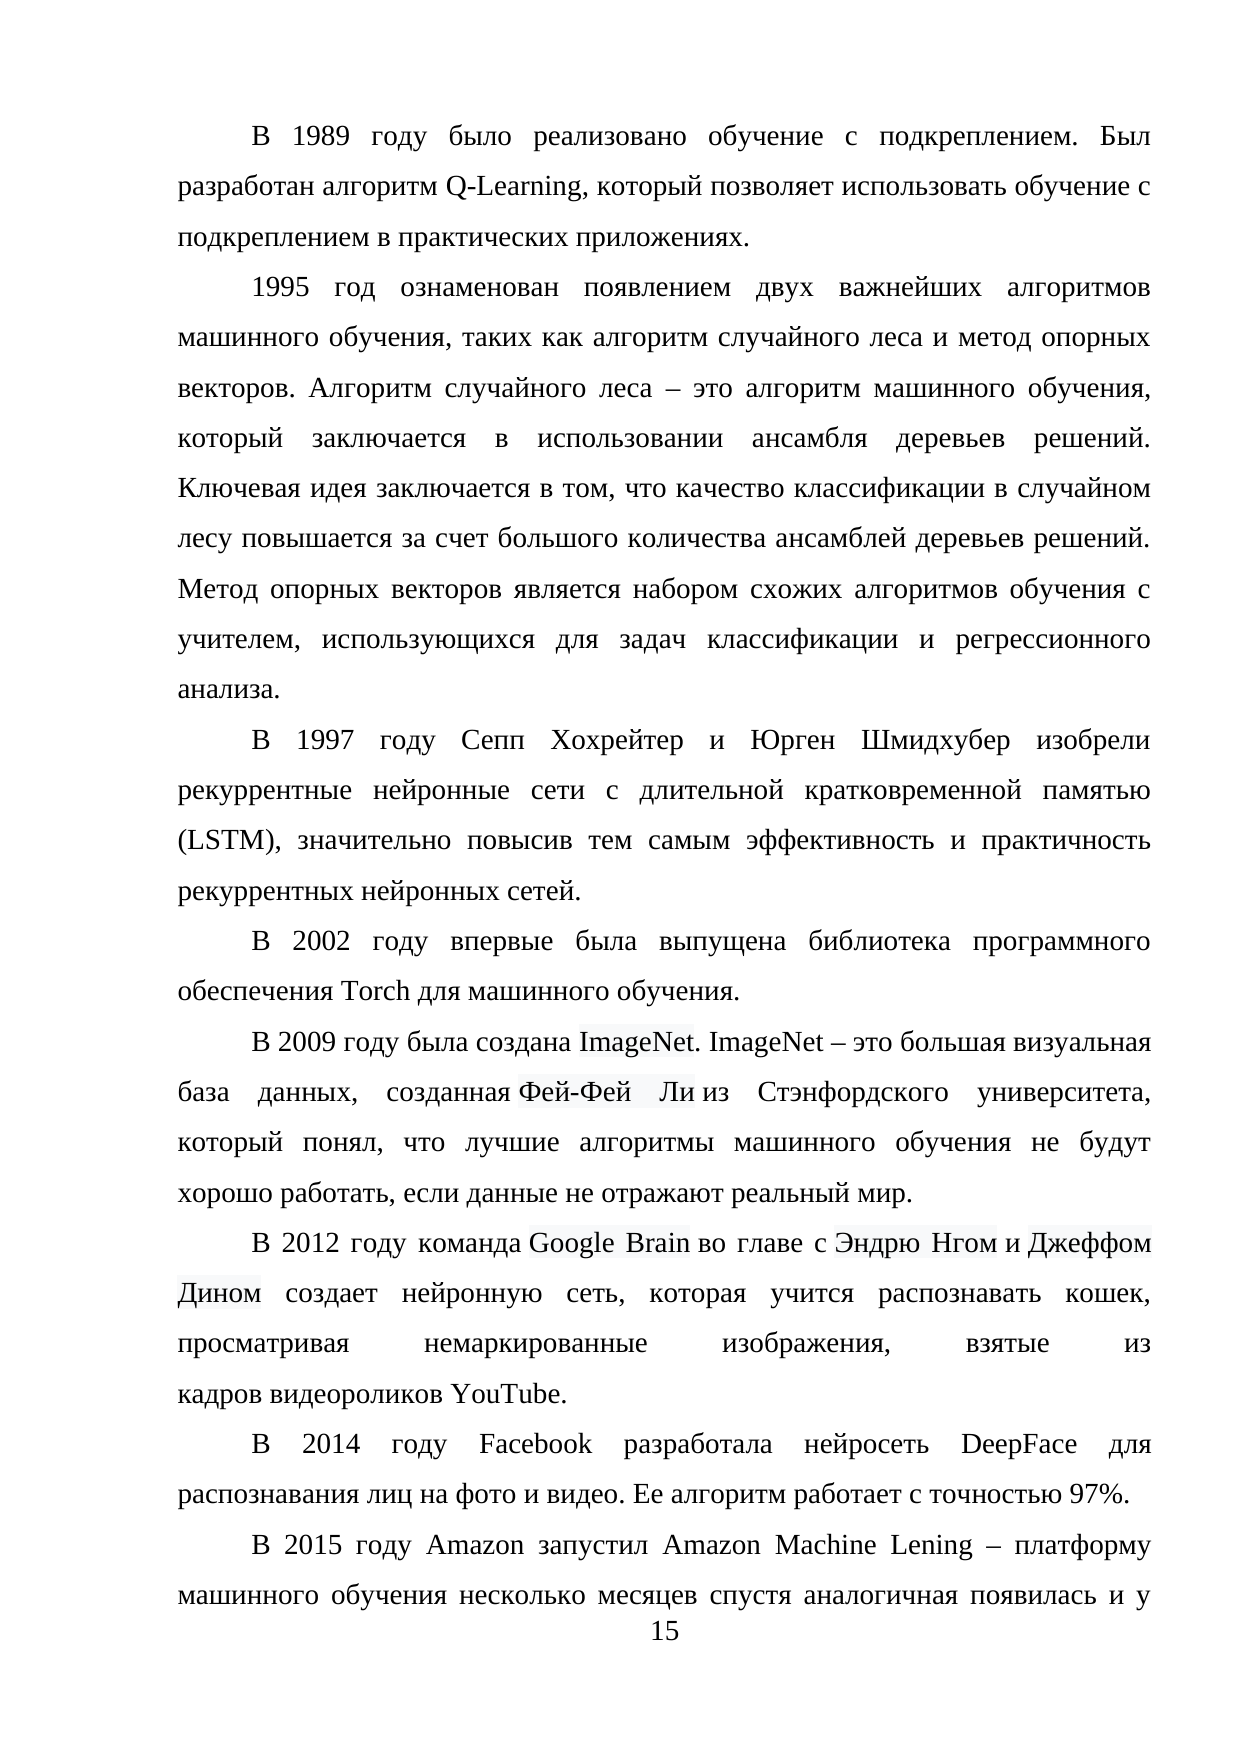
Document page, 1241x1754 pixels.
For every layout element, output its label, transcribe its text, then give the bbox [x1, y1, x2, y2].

text В 1997 году Сепп Хохрейтер и Юрген Шмидхубер изобрели рекуррентные нейронные сети с длительной кратковременной памятью (LSTM), значительно повысив тем самым эффективность и практичность рекуррентных нейронных сетей. [177, 722, 1152, 906]
text В 1989 году было реализовано обучение с подкреплением. Был разработан алгоритм Q-Learning, который позволяет использовать обучение с подкреплением в практических приложениях. [177, 118, 1152, 252]
text В 2009 году была создана ImageNet. ImageNet – это большая визуальная база данных, созданная Фей-Фей Ли из Стэнфордского университета, который понял, что лучшие алгоритмы машинного обучения не будут хорошо работать, если данные не отражают реальный мир. [177, 1024, 1152, 1208]
text 1995 год ознаменован появлением двух важнейших алгоритмов машинного обучения, таких как алгоритм случайного леса и метод опорных векторов. Алгоритм случайного леса – это алгоритм машинного обучения, который заключается в использовании ансамбля деревьев решений. Ключевая идея заключается в том, что качество классификации в случайном лесу повышается за счет большого количества ансамблей деревьев решений. Метод опорных векторов является набором схожих алгоритмов обучения с учителем, использующихся для задач классификации и регрессионного анализа. [177, 269, 1152, 705]
text В 2014 году Facebook разработала нейросеть DeepFace для распознавания лиц на фото и видео. Ее алгоритм работает с точностью 97%. [177, 1426, 1152, 1510]
text В 2002 году впервые была выпущена библиотека программного обеспечения Torch для машинного обучения. [177, 923, 1152, 1007]
text В 2012 году команда Google Brain во главе с Эндрю Нгом и Джеффом Дином создает нейронную сеть, которая учится распознавать кошек, просматривая немаркированные изображения, взятые из кадров видеороликов YouTube. [177, 1225, 1152, 1409]
